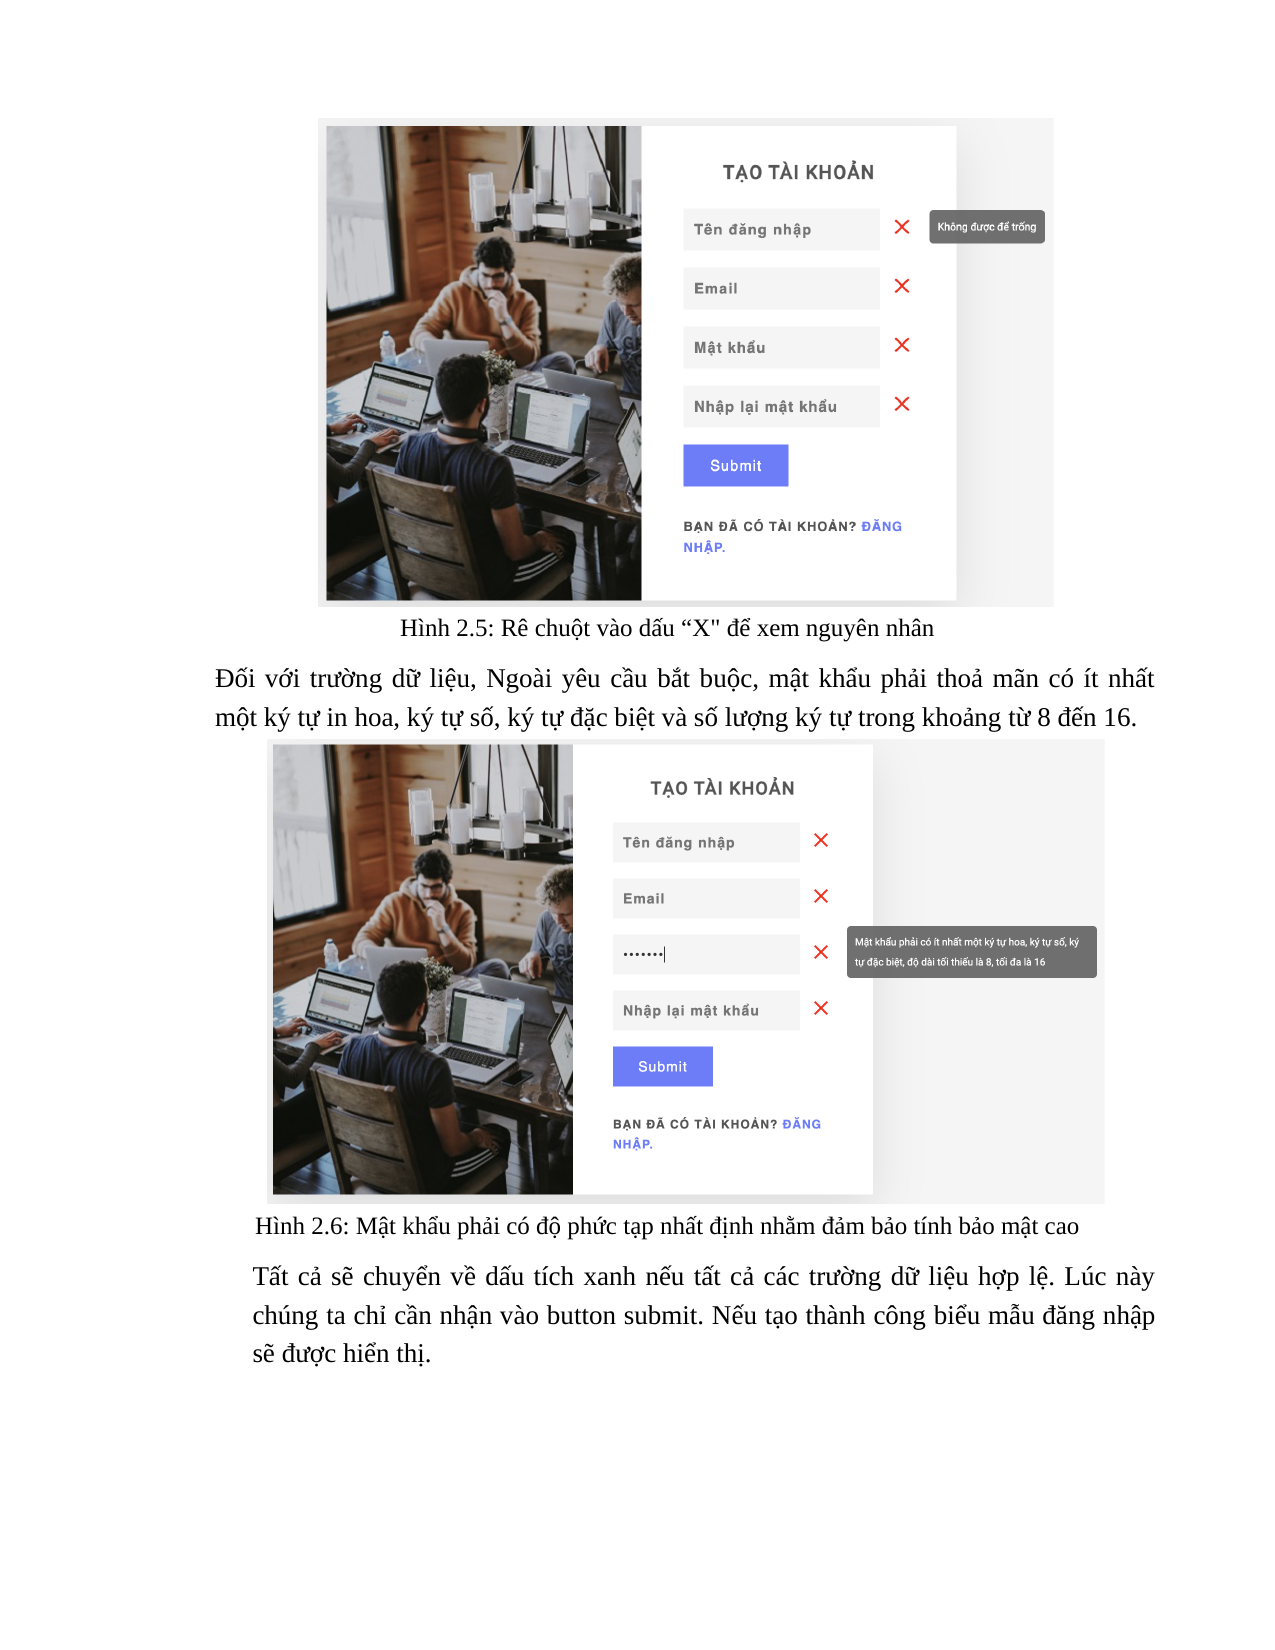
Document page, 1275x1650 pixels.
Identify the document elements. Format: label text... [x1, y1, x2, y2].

picture [267, 739, 1105, 1204]
text Hình 2.6: Mật khẩu phải có độ phức tạp nhất định nhằm đảm bảo tính bảo mật cao [177, 1211, 1157, 1240]
text Đối với trường dữ liệu, Ngoài yêu cầu bắt buộc, mật khẩu phải thoả mãn có ít nhất một ký tự in hoa, ký tự số, ký tự đặc biệt và số lượng ký tự trong khoảng từ 8 đến 16. [215, 663, 1157, 732]
picture [318, 118, 1054, 607]
list Tất cả sẽ chuyển về dấu tích xanh nếu tất cả các trường dữ liệu hợp lệ. Lúc này chúng ta chỉ cần nhận vào button submit. Nếu tạo thành công biểu mẫu đăng nhập sẽ được hiển thị. [252, 1261, 1157, 1369]
text Hình 2.5: Rê chuột vào dấu “X" để xem nguyên nhân [177, 613, 1157, 642]
